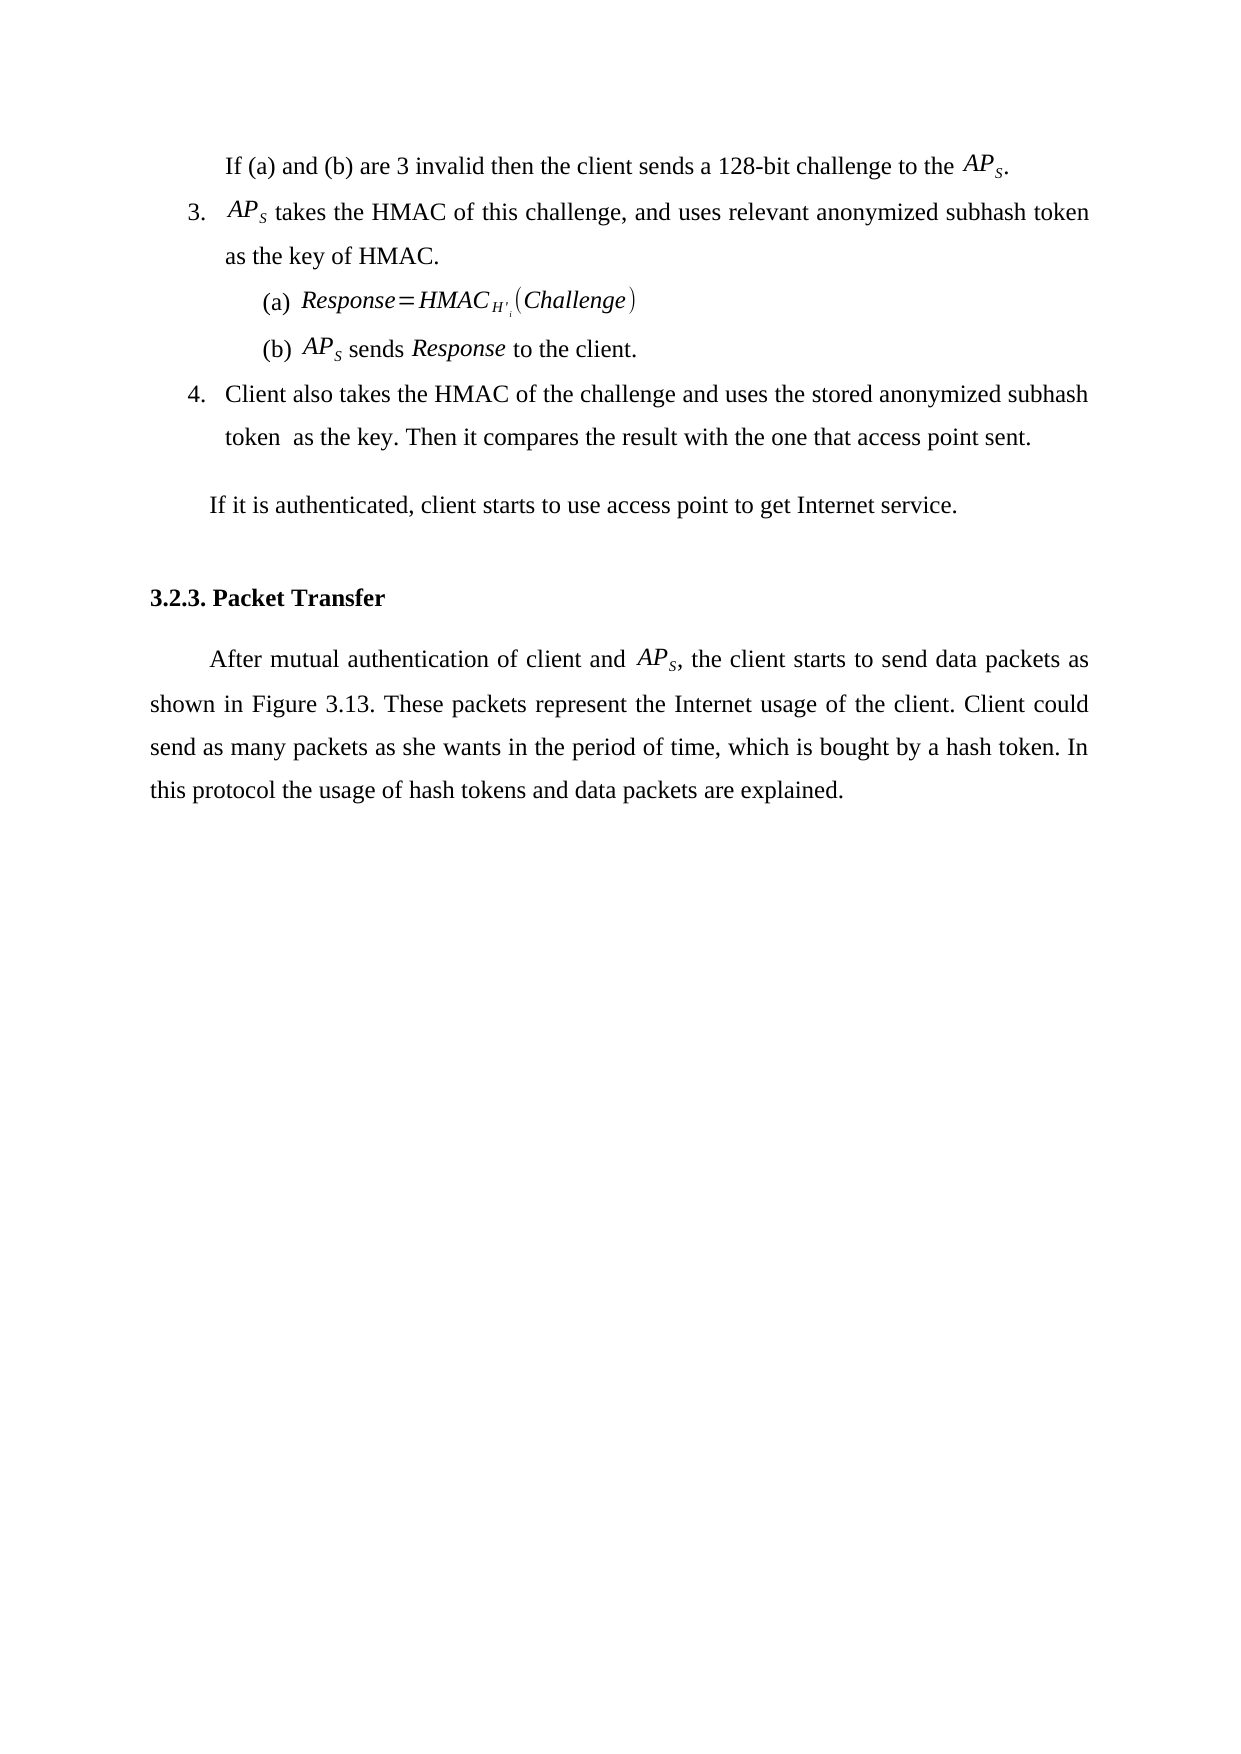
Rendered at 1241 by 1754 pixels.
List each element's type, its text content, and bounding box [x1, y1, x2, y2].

list takes the HMAC of this challenge, and uses relevant anonymized subhash token as the key of HMAC. [187, 196, 1090, 270]
list sends to the client. [262, 333, 1090, 364]
list If (a) and (b) are 3 invalid then the client sends a 128-bit challenge to the . [225, 150, 1090, 181]
list If it is authenticated, client starts to use access point to get Internet service. [150, 490, 1090, 519]
subtitle 3.2.3. Packet Transfer [150, 583, 1090, 612]
list Client also takes the HMAC of the challenge and uses the stored anonymized subhash token as the key. Then it compares the result with the one that access point sent. [187, 379, 1090, 451]
